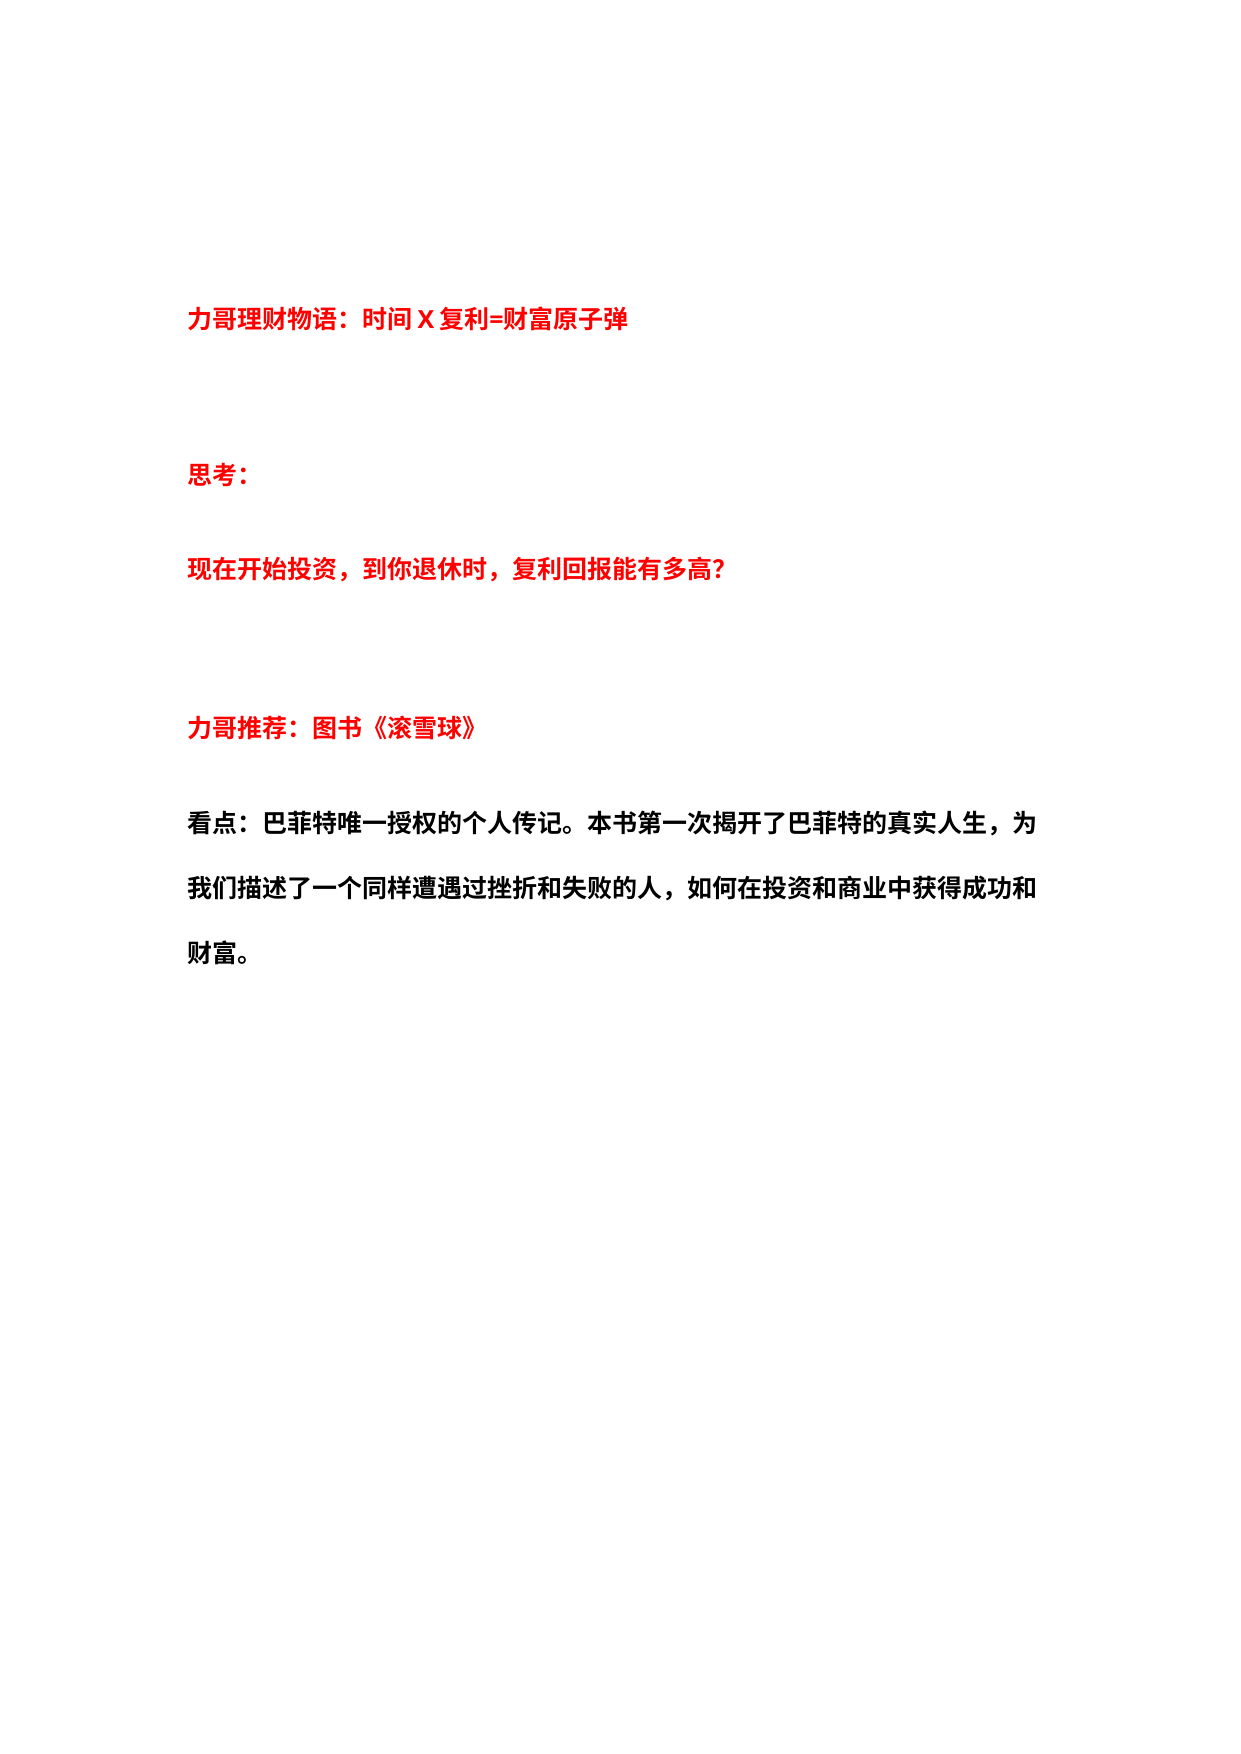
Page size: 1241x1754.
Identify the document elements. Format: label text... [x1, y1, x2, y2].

text 力哥推荐：图书《滚雪球》 [187, 629, 1053, 759]
text 看点：巴菲特唯一授权的个人传记。本书第一次揭开了巴菲特的真实人生，为我们描述了一个同样遭遇过挫折和失败的人，如何在投资和商业中获得成功和财富。 [187, 789, 1053, 984]
text 现在开始投资，到你退休时，复利回报能有多高？ [187, 535, 1053, 600]
text 力哥理财物语：时间X复利=财富原子弹 [187, 285, 1053, 350]
text 思考： [187, 441, 1053, 506]
